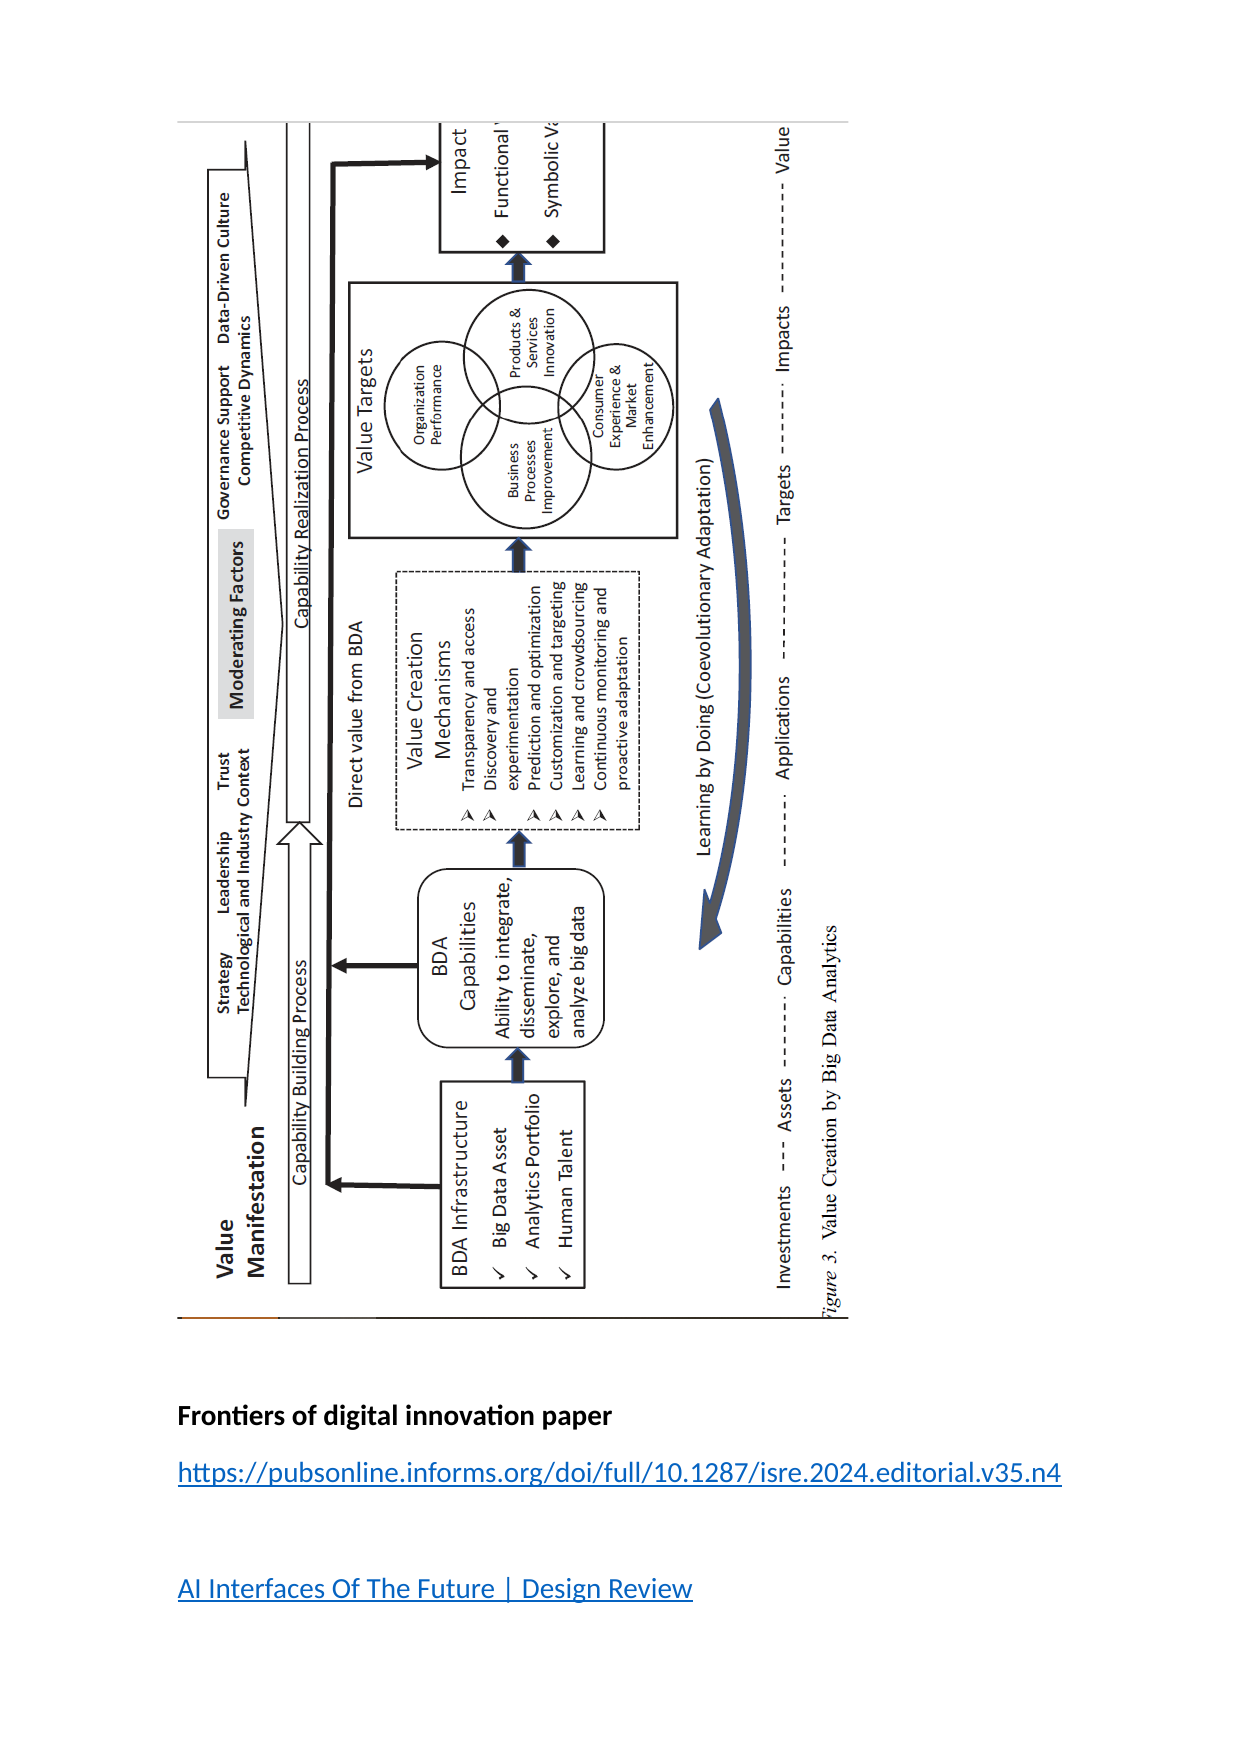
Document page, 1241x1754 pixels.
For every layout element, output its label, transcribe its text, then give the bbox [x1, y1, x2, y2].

text https://pubsonline.informs.org/doi/full/10.1287/isre.2024.editorial.v35.n4 [177, 1454, 1152, 1490]
picture [177, 118, 849, 1319]
text Frontiers of digital innovation paper [177, 1397, 1152, 1432]
text AI Interfaces Of The Future | Design Review [177, 1570, 1152, 1605]
